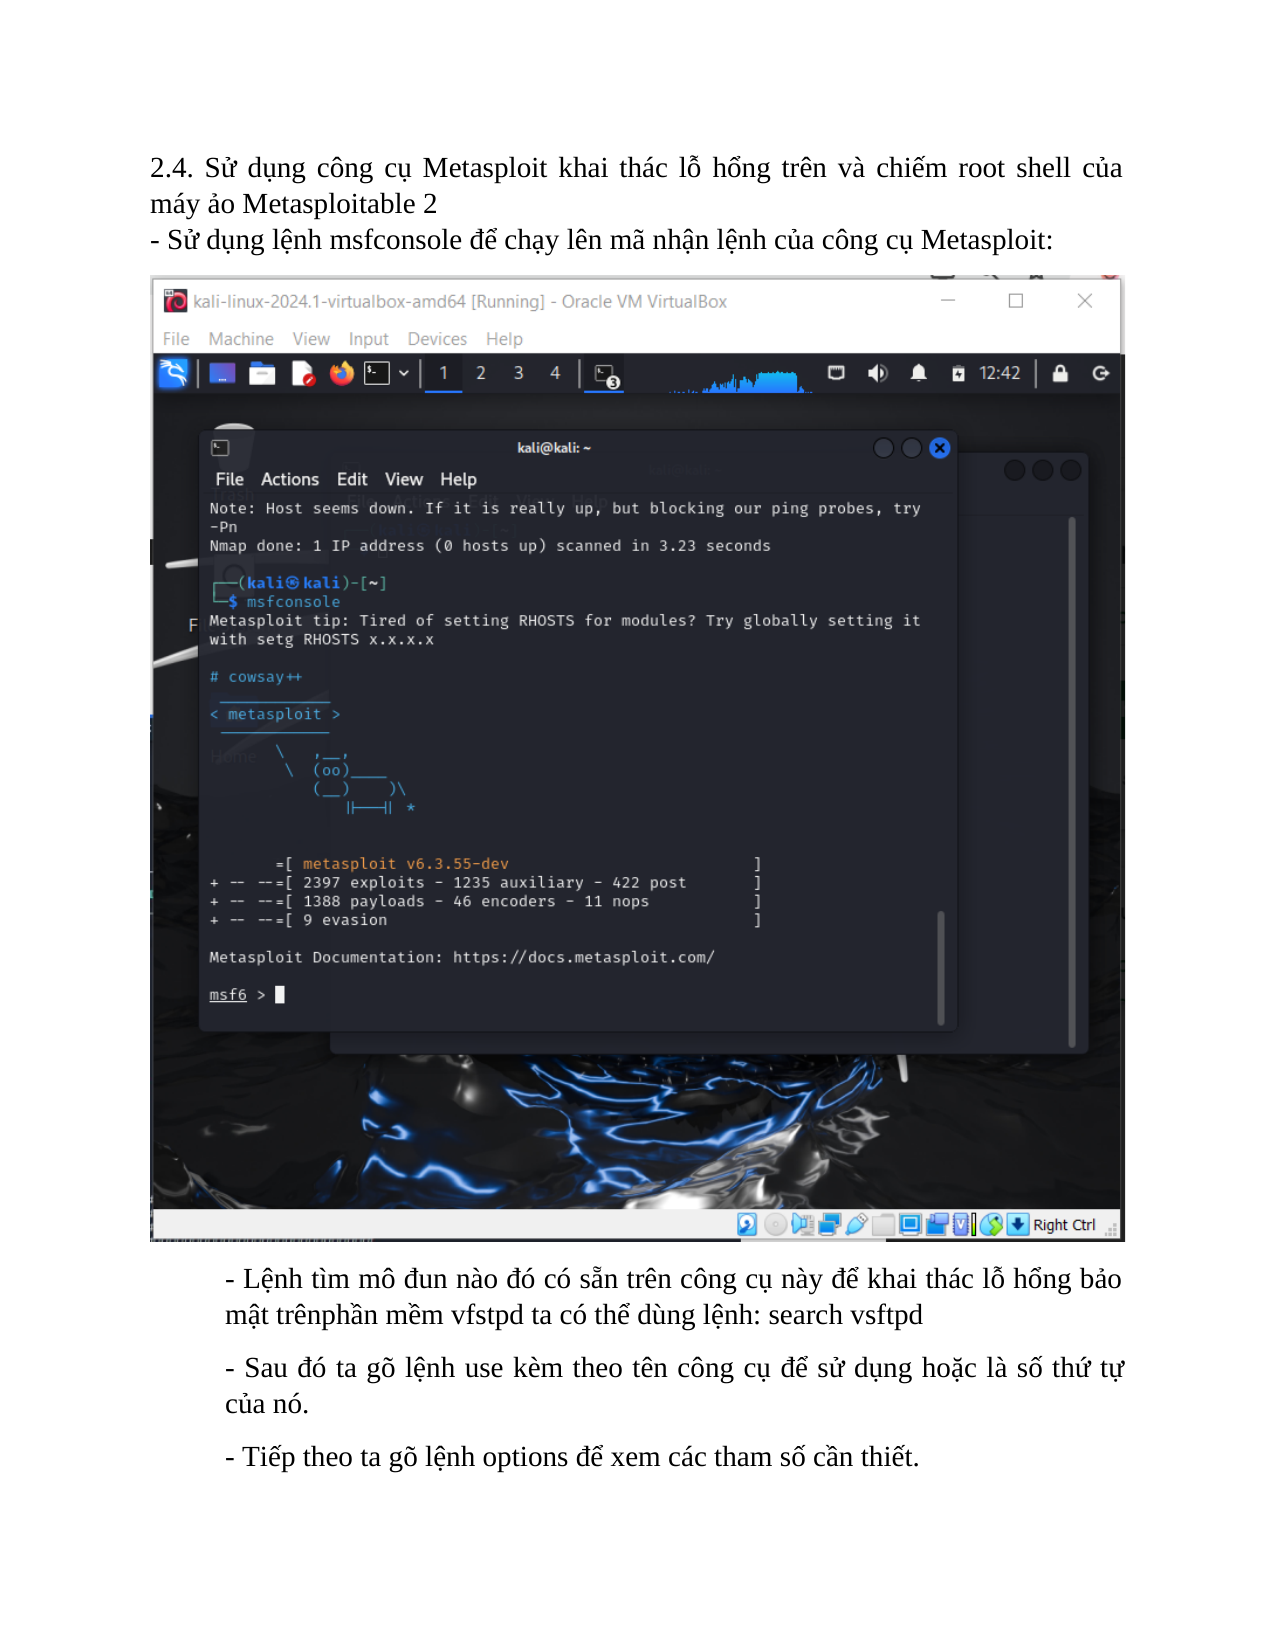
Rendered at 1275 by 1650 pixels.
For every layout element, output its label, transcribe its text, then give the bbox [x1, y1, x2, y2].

picture [150, 275, 1125, 1242]
subtitle 2.4. Sử dụng công cụ Metasploit khai thác lỗ hổng trên và chiếm root shell của máy ảo Metasploitable 2 [150, 150, 1125, 220]
text - Lệnh tìm mô đun nào đó có sẵn trên công cụ này để khai thác lỗ hổng bảo mật trênphần mềm vfstpd ta có thể dùng lệnh: search vsftpd [225, 1261, 1125, 1330]
text - Sau đó ta gõ lệnh use kèm theo tên công cụ để sử dụng hoặc là số thứ tự của nó. [225, 1350, 1125, 1419]
text - Tiếp theo ta gõ lệnh options để xem các tham số cần thiết. [225, 1439, 1125, 1472]
text - Sử dụng lệnh msfconsole để chạy lên mã nhận lệnh của công cụ Metasploit: [150, 222, 1125, 256]
